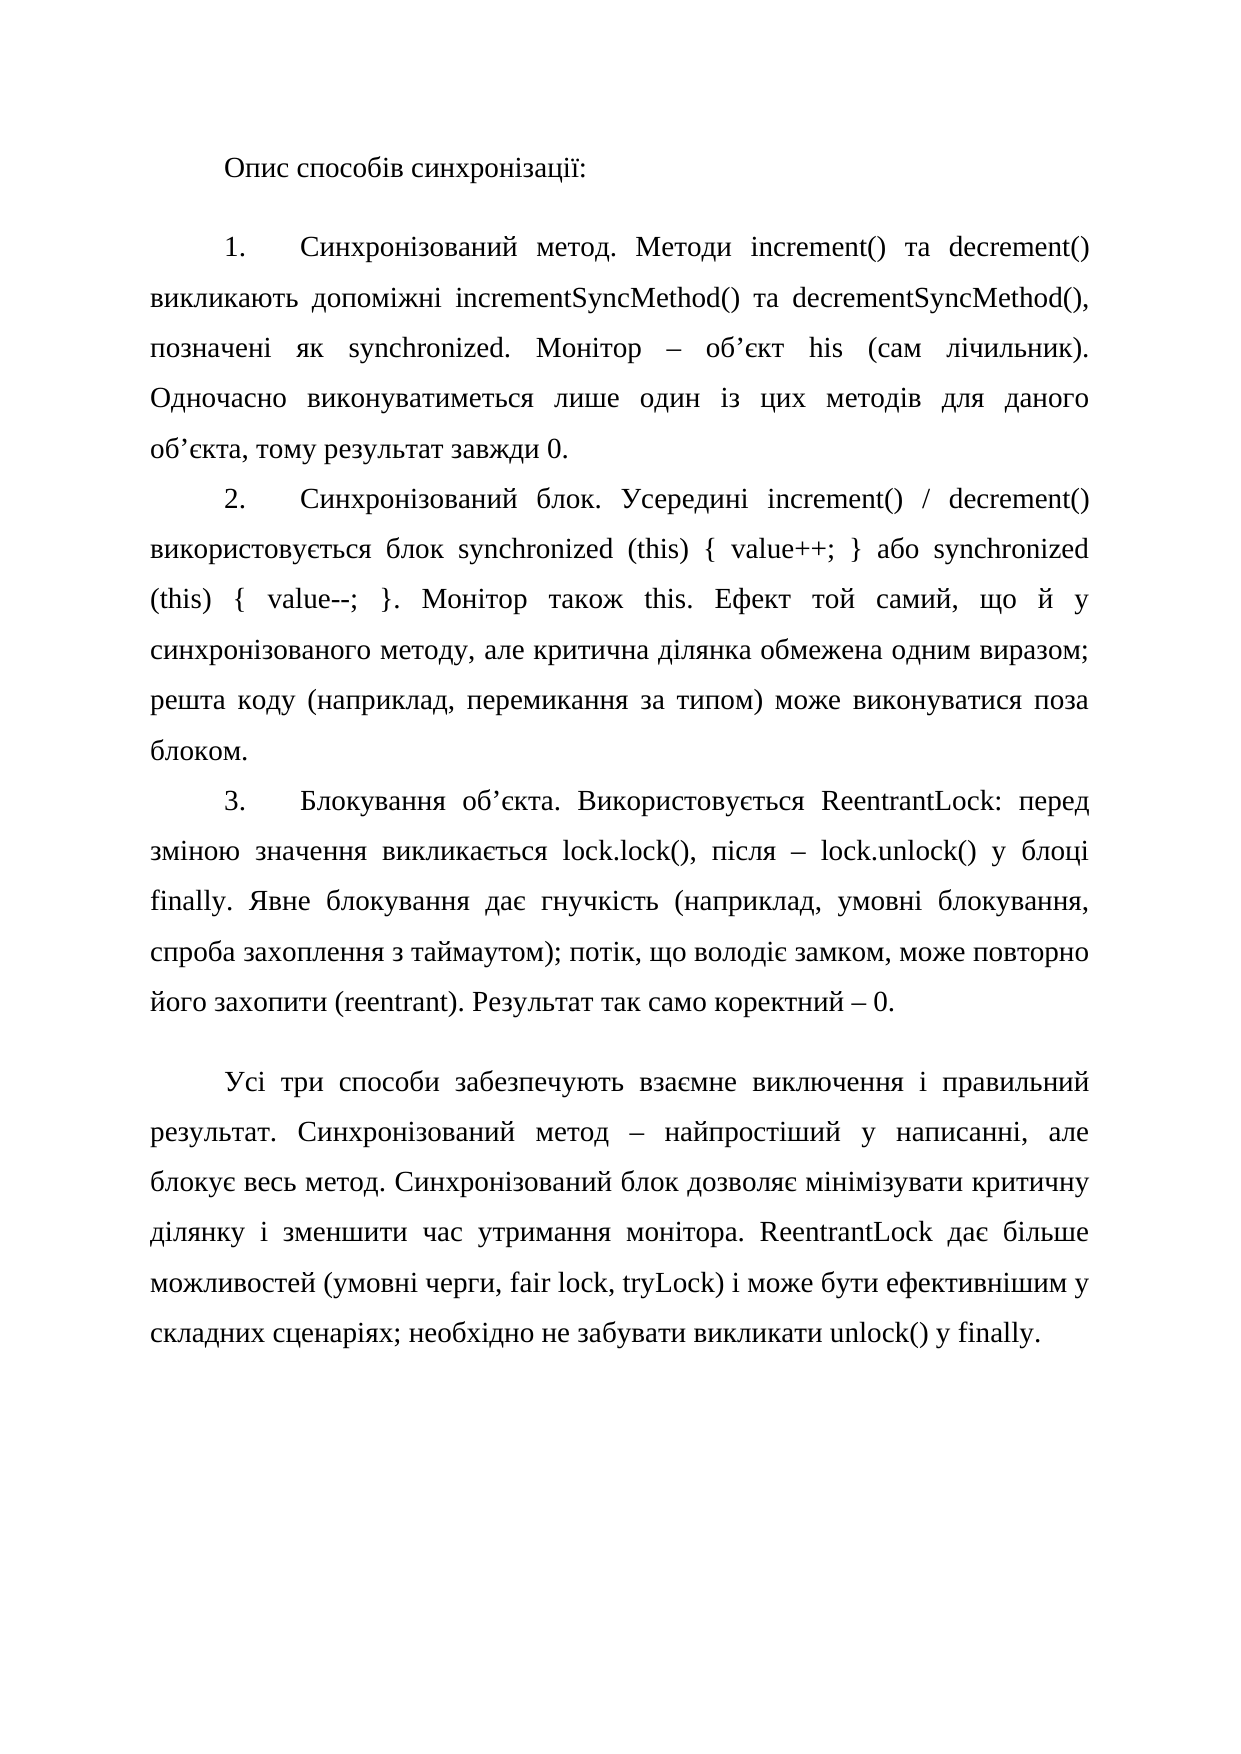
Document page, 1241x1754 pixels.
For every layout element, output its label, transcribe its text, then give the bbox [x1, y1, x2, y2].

subtitle Усі три способи забезпечують взаємне виключення і правильний результат. Синхронізований метод – найпростіший у написанні, але блокує весь метод. Синхронізований блок дозволяє мінімізувати критичну ділянку і зменшити час утримання монітора. ReentrantLock дає більше можливостей (умовні черги, fair lock, tryLock) і може бути ефективнішим у складних сценаріях; необхідно не забувати викликати unlock() у finally. [150, 1122, 1090, 1407]
subtitle Синхронізований блок. Усередині increment() / decrement() використовується блок synchronized (this) { value++; } або synchronized (this) { value--; }. Монітор також this. Ефект той самий, що й у синхронізованого методу, але критична ділянка обмежена одним виразом; решта коду (наприклад, перемикання за типом) може виконуватися поза блоком. [150, 510, 1090, 795]
subtitle Синхронізований метод. Методи increment() та decrement() викликають допоміжні incrementSyncMethod() та decrementSyncMethod(), позначені як synchronized. Монітор – об’єкт his (сам лічильник). Одночасно виконуватиметься лише один із цих методів для даного об’єкта, тому результат завжди 0. [150, 229, 1090, 464]
subtitle Опис способів синхронізації: [150, 150, 1090, 183]
subtitle Блокування об’єкта. Використовується ReentrantLock: перед зміною значення викликається lock.lock(), після – lock.unlock() у блоці finally. Явне блокування дає гнучкість (наприклад, умовні блокування, спроба захоплення з таймаутом); потік, що володіє замком, може повторно його захопити (reentrant). Результат так само коректний – 0. [150, 841, 1090, 1076]
